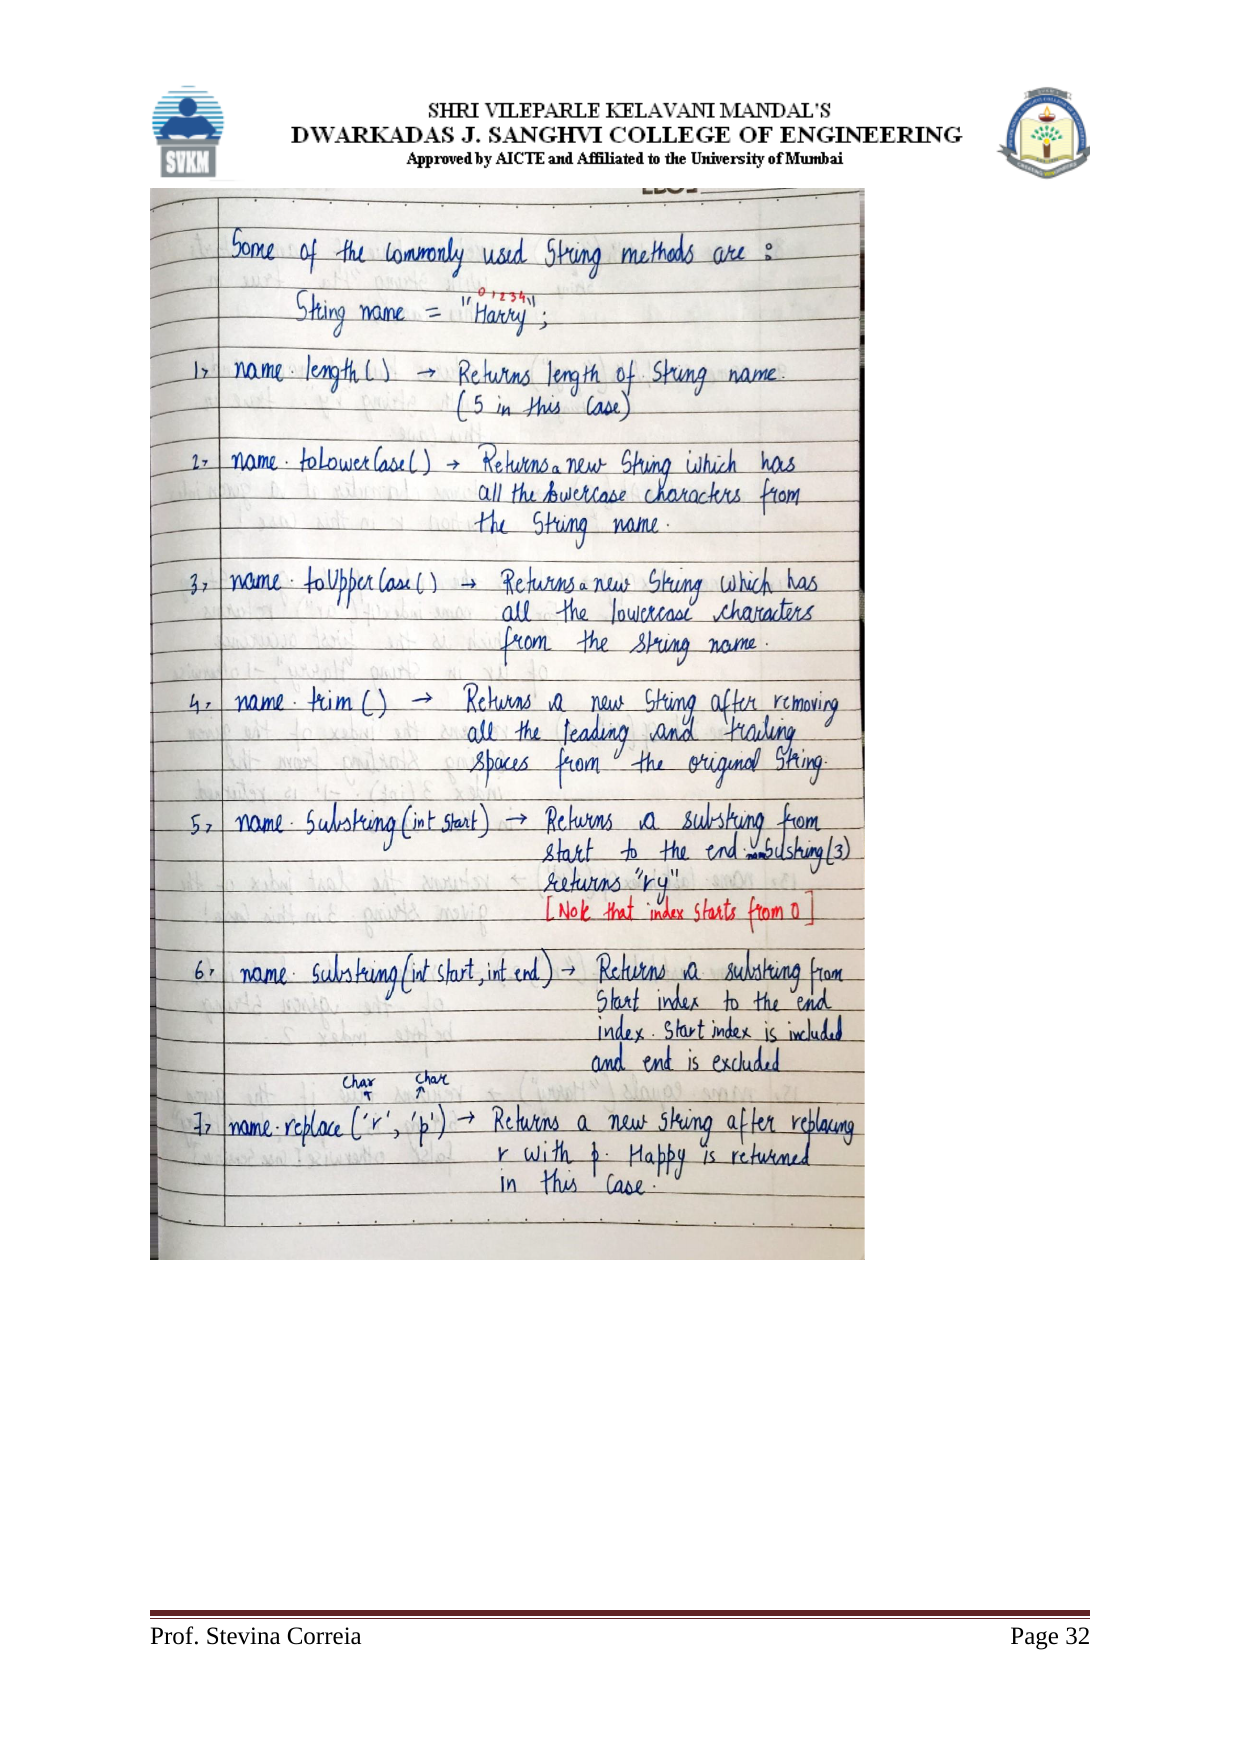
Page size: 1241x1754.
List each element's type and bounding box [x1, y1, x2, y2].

picture [150, 75, 1090, 188]
